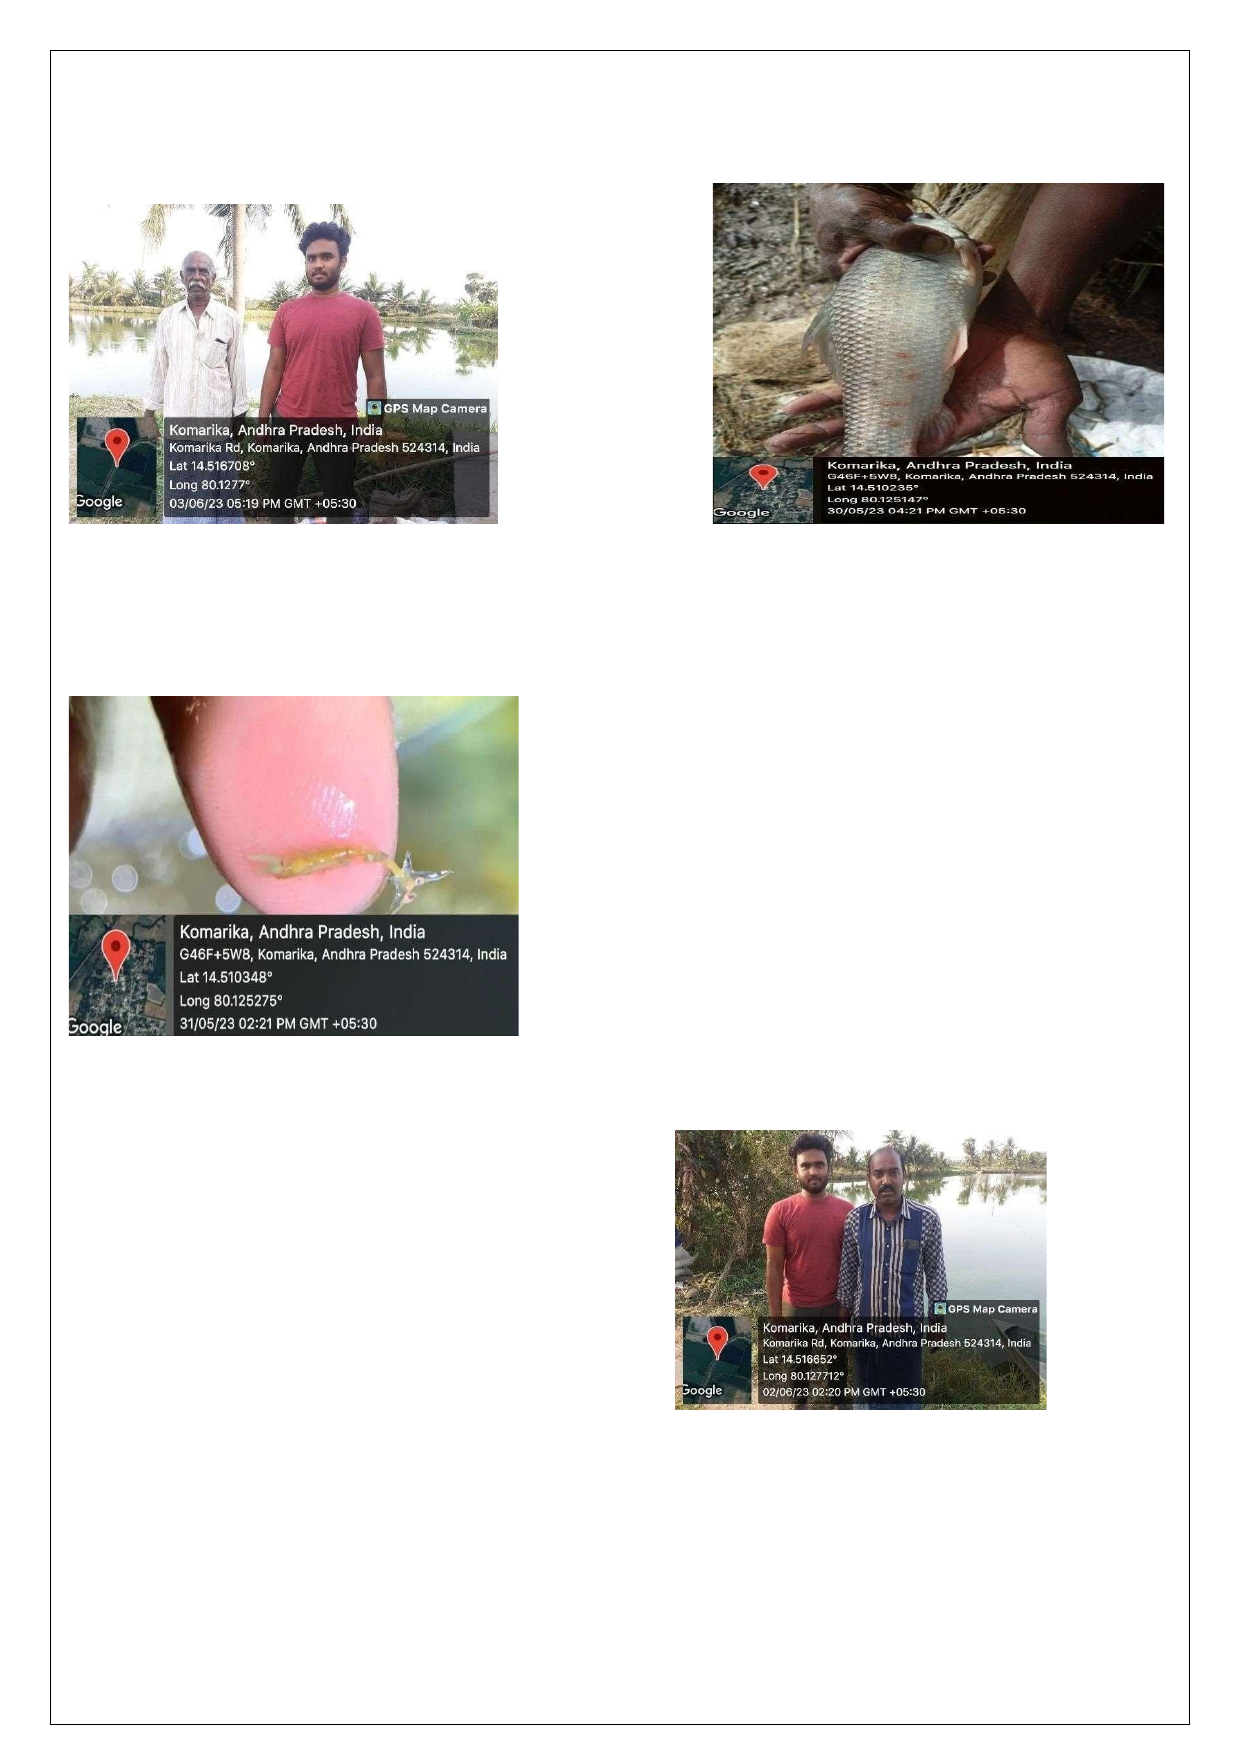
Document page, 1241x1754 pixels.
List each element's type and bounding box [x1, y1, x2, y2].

picture [675, 1130, 1047, 1410]
picture [712, 183, 1165, 524]
picture [68, 204, 498, 524]
picture [68, 696, 519, 1036]
